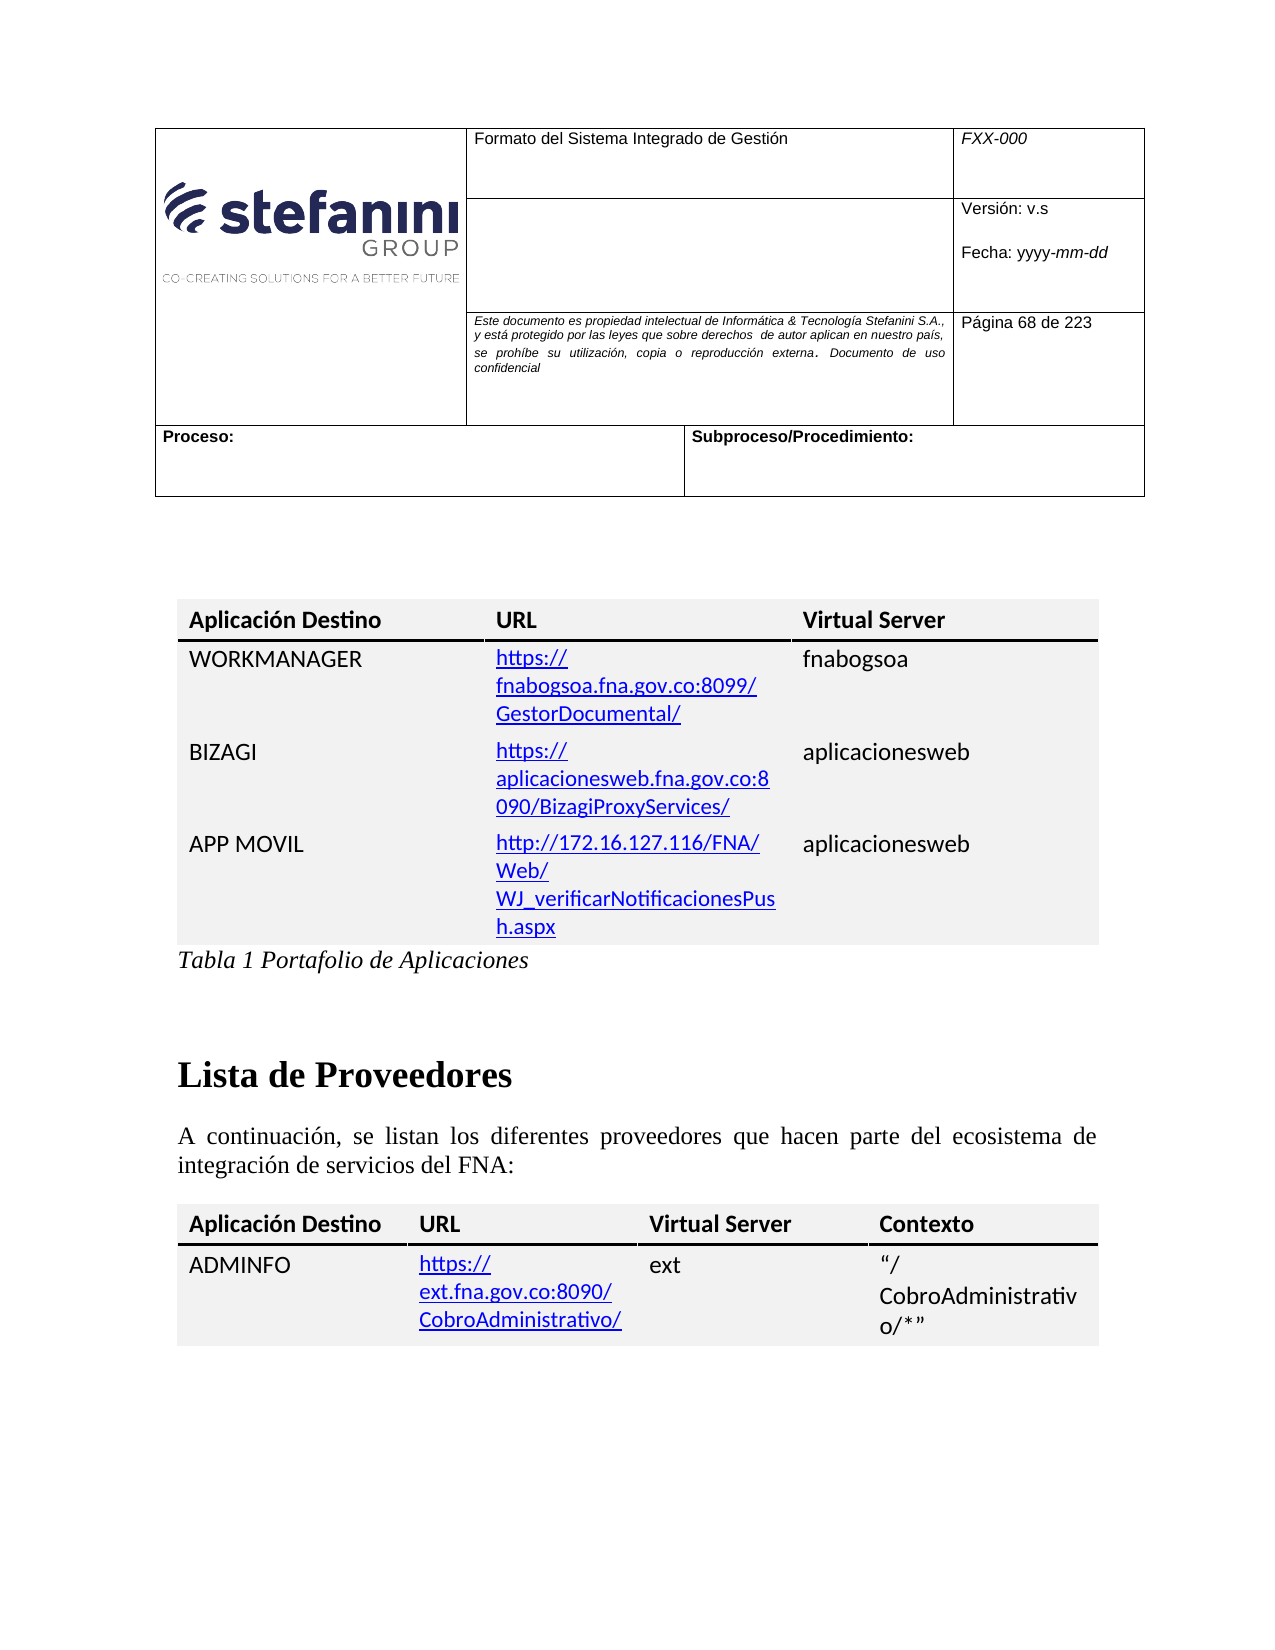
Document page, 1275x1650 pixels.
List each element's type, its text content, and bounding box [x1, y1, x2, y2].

subtitle Lista de Proveedores [177, 1053, 1098, 1096]
table_cell fnabogsoa [792, 642, 1098, 731]
table_cell http://172.16.127.116/FNA/Web/WJ_verificarNotificacionesPush.aspx [485, 825, 791, 944]
table_cell BIZAGI [178, 732, 484, 824]
table_header Contexto [869, 1205, 1098, 1242]
table_header URL [485, 600, 791, 638]
table_cell https://ext.fna.gov.co:8090/CobroAdministrativo/ [408, 1246, 637, 1345]
table_cell APP MOVIL [178, 825, 484, 944]
table_cell WORKMANAGER [178, 642, 484, 731]
table_header Aplicación Destino [178, 1205, 407, 1242]
table_cell https://fnabogsoa.fna.gov.co:8099/GestorDocumental/ [485, 642, 791, 731]
table_cell aplicacionesweb [792, 732, 1098, 824]
table_cell ext [638, 1246, 868, 1345]
text A continuación, se listan los diferentes proveedores que hacen parte del ecosistema de integración de servicios del FNA: [177, 1121, 1098, 1178]
table_cell ADMINFO [178, 1246, 407, 1345]
table_cell aplicacionesweb [792, 825, 1098, 944]
text Tabla 1 Portafolio de Aplicaciones [177, 945, 1098, 974]
table_cell “/CobroAdministrativo/*” [869, 1246, 1098, 1345]
table_header Virtual Server [792, 600, 1098, 638]
table_header Aplicación Destino [178, 600, 484, 638]
table_header URL [408, 1205, 637, 1242]
table_cell https://aplicacionesweb.fna.gov.co:8090/BizagiProxyServices/ [485, 732, 791, 824]
picture [162, 182, 460, 286]
table_header Virtual Server [638, 1205, 868, 1242]
